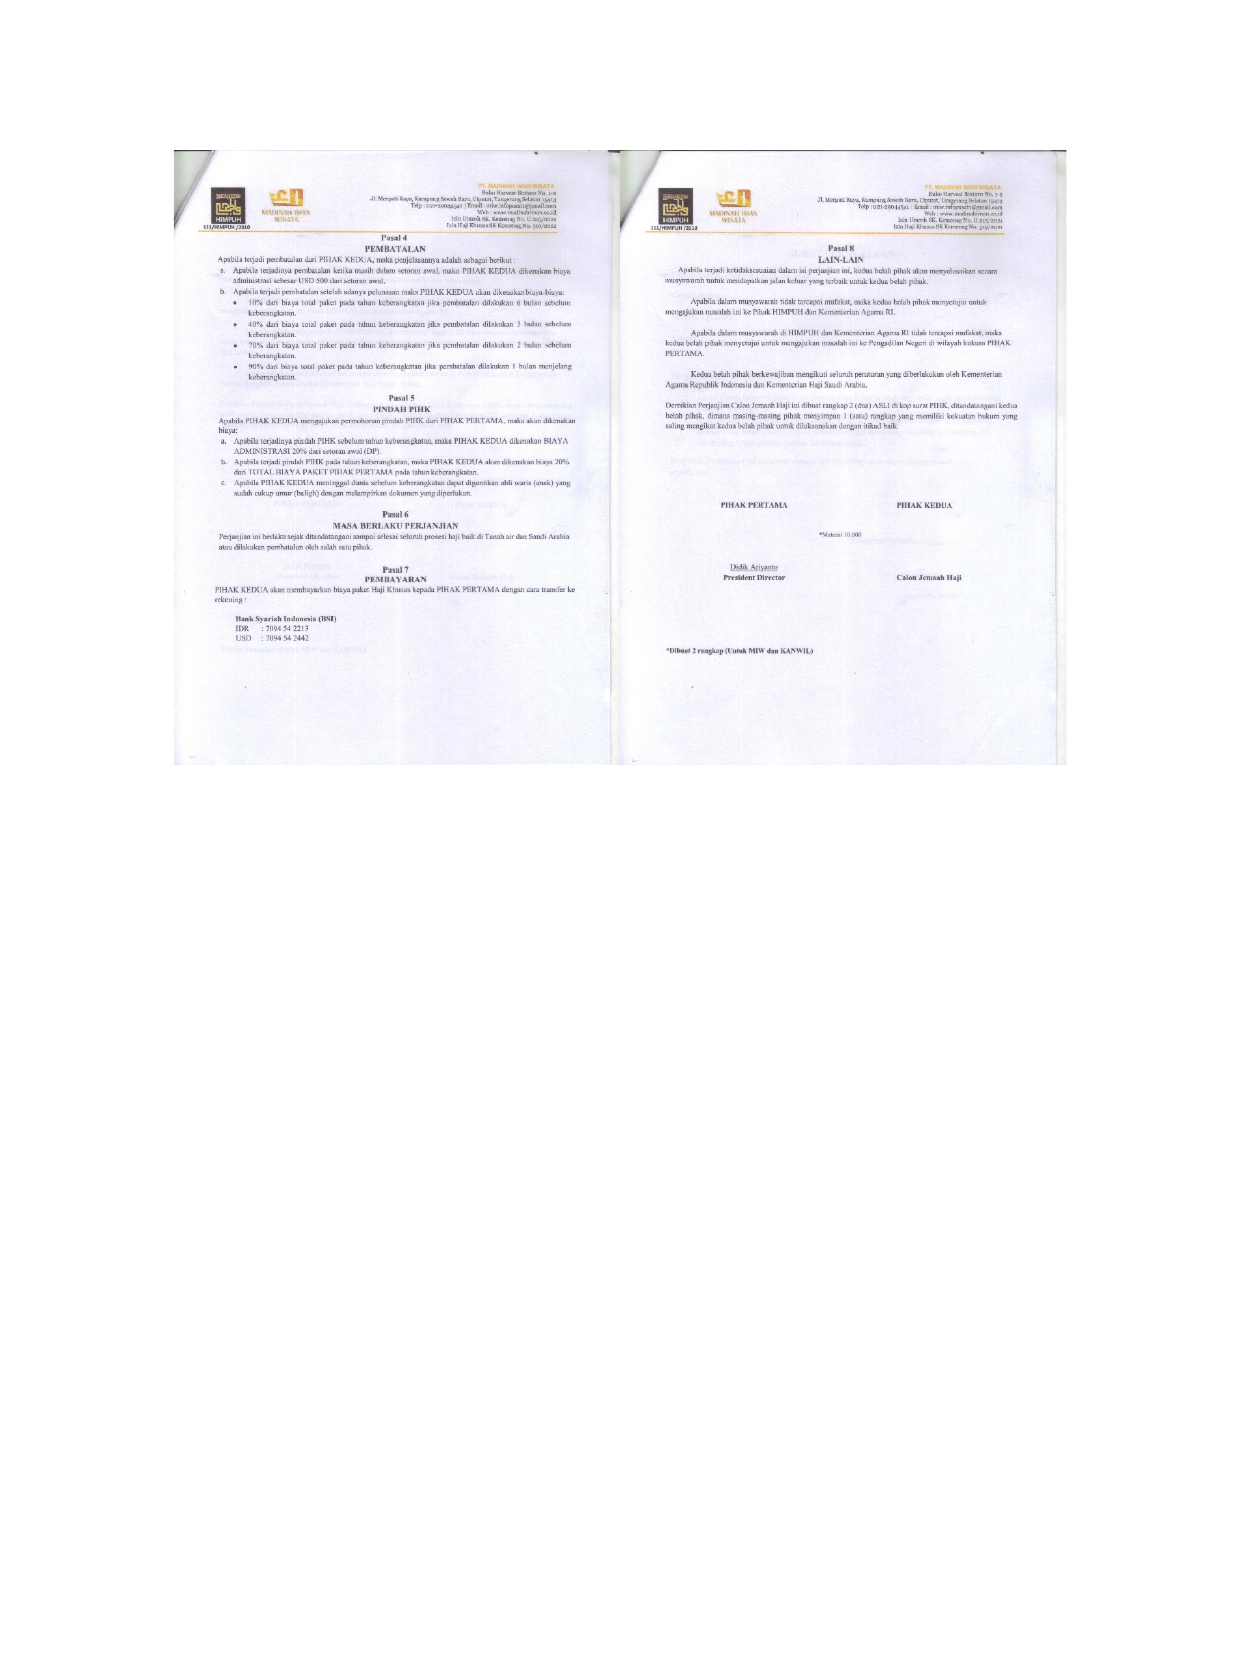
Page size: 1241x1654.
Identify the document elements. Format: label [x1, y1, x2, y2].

picture [173, 150, 1067, 765]
